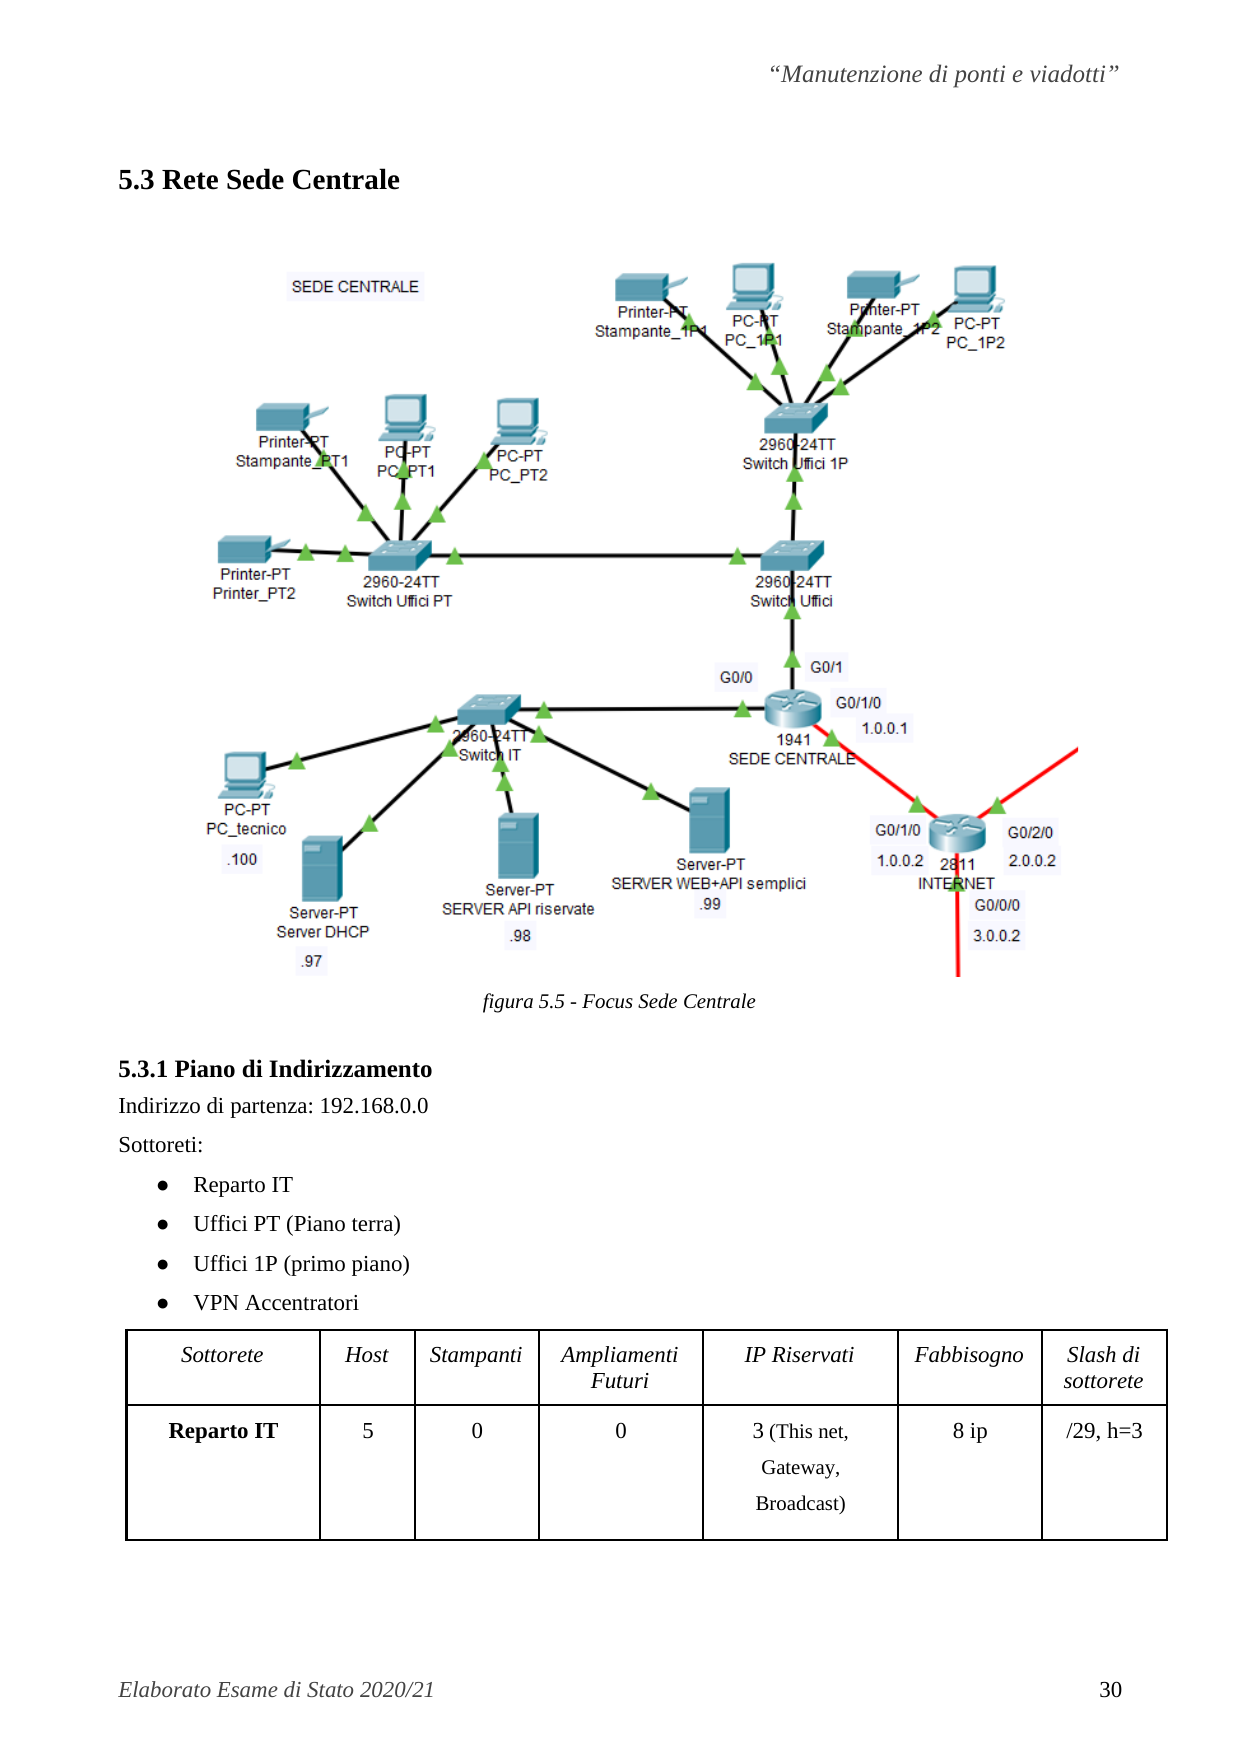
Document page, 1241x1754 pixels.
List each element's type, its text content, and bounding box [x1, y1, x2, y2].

list Reparto IT [156, 1171, 1122, 1197]
table_cell 8 ip [899, 1406, 1041, 1539]
table_cell 5 [321, 1406, 414, 1539]
table_header Host [321, 1331, 414, 1404]
text Sottoreti: [118, 1131, 1122, 1157]
picture [162, 202, 1079, 977]
table_header Slash di sottorete [1043, 1331, 1166, 1404]
table_header Stampanti [416, 1331, 538, 1404]
subtitle 5.3.1 Piano di Indirizzamento [118, 1054, 1122, 1083]
table_cell 0 [540, 1406, 702, 1539]
table_cell 3 (This net, Gateway, Broadcast) [704, 1406, 897, 1539]
table_header Ampliamenti Futuri [540, 1331, 702, 1404]
subtitle 5.3 Rete Sede Centrale [118, 162, 1122, 196]
list Uffici 1P (primo piano) [156, 1249, 1122, 1276]
text figura 5.5 - Focus Sede Centrale [118, 989, 1122, 1013]
table_header IP Riservati [704, 1331, 897, 1404]
table_cell Reparto IT [128, 1406, 319, 1539]
table_header Sottorete [128, 1331, 319, 1404]
list Uffici PT (Piano terra) [156, 1210, 1122, 1236]
table_cell /29, h=3 [1043, 1406, 1166, 1539]
list VPN Accentratori [156, 1289, 1122, 1315]
table_cell 0 [416, 1406, 538, 1539]
text Indirizzo di partenza: 192.168.0.0 [118, 1092, 1122, 1118]
table_header Fabbisogno [899, 1331, 1041, 1404]
